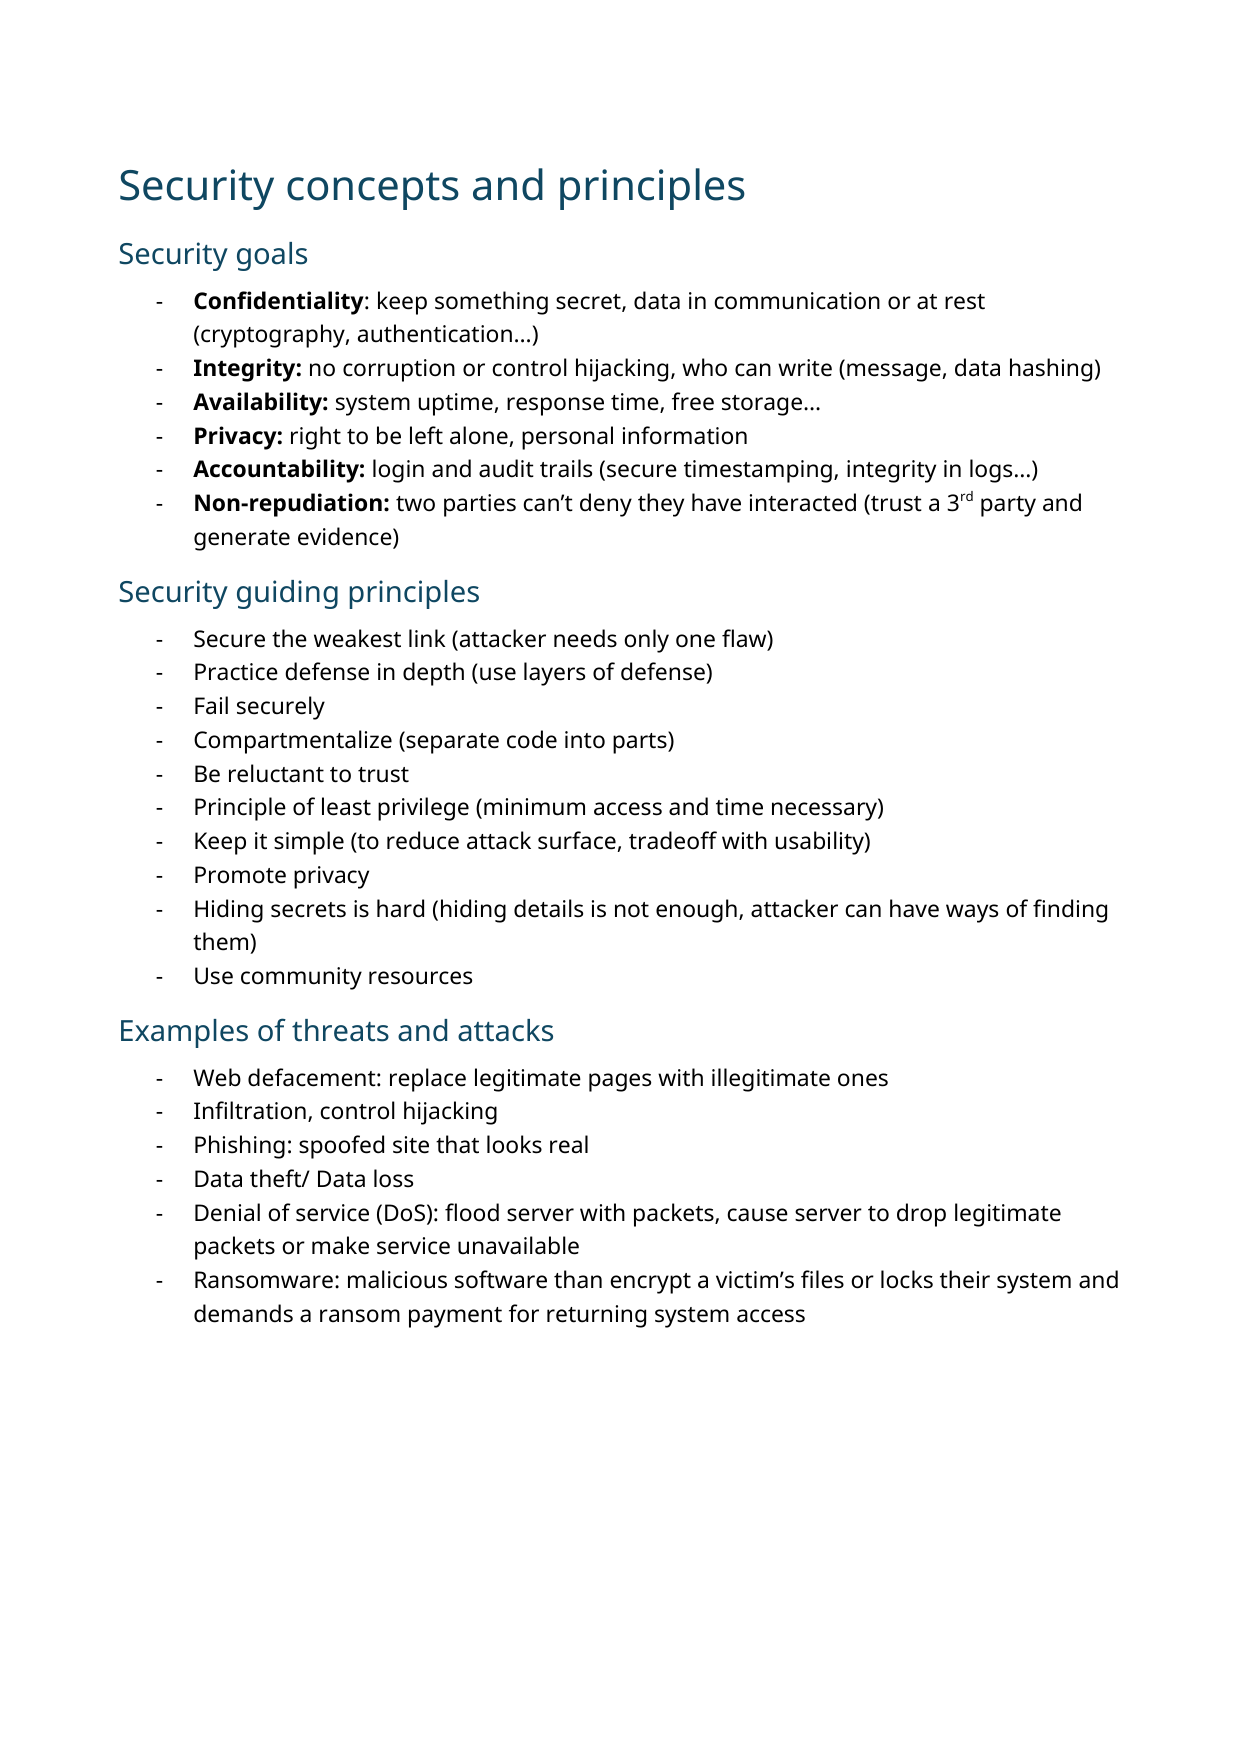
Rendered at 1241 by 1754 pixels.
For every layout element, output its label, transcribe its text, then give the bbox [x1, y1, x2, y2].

list Infiltration, control hijacking [156, 1095, 1122, 1127]
subtitle Security guiding principles [118, 571, 1122, 611]
list Accountability: login and audit trails (secure timestamping, integrity in logs…) [156, 453, 1122, 485]
list Availability: system uptime, response time, free storage… [156, 386, 1122, 417]
list Web defacement: replace legitimate pages with illegitimate ones [156, 1062, 1122, 1093]
list Fail securely [156, 690, 1122, 721]
list Ransomware: malicious software than encrypt a victim’s files or locks their system and demands a ransom payment for returning system access [156, 1264, 1122, 1329]
list Denial of service (DoS): flood server with packets, cause server to drop legitimate packets or make service unavailable [156, 1197, 1122, 1262]
list Confidentiality: keep something secret, data in communication or at rest (cryptography, authentication…) [156, 285, 1122, 350]
subtitle Security concepts and principles [118, 156, 1122, 212]
list Promote privacy [156, 859, 1122, 890]
subtitle Security goals [118, 233, 1122, 273]
list Non-repudiation: two parties can’t deny they have interacted (trust a 3rd party and generate evidence) [156, 487, 1122, 552]
list Be reluctant to trust [156, 757, 1122, 789]
list Use community resources [156, 960, 1122, 991]
list Hiding secrets is hard (hiding details is not enough, attacker can have ways of finding them) [156, 892, 1122, 957]
list Integrity: no corruption or control hijacking, who can write (message, data hashing) [156, 352, 1122, 383]
list Compartmentalize (separate code into parts) [156, 724, 1122, 755]
subtitle Examples of threats and attacks [118, 1010, 1122, 1050]
list Phishing: spoofed site that looks real [156, 1129, 1122, 1160]
list Privacy: right to be left alone, personal information [156, 420, 1122, 451]
list Secure the weakest link (attacker needs only one flaw) [156, 622, 1122, 654]
list Principle of least privilege (minimum access and time necessary) [156, 791, 1122, 822]
list Practice defense in depth (use layers of defense) [156, 656, 1122, 687]
list Data theft/ Data loss [156, 1163, 1122, 1194]
list Keep it simple (to reduce attack surface, tradeoff with usability) [156, 825, 1122, 856]
